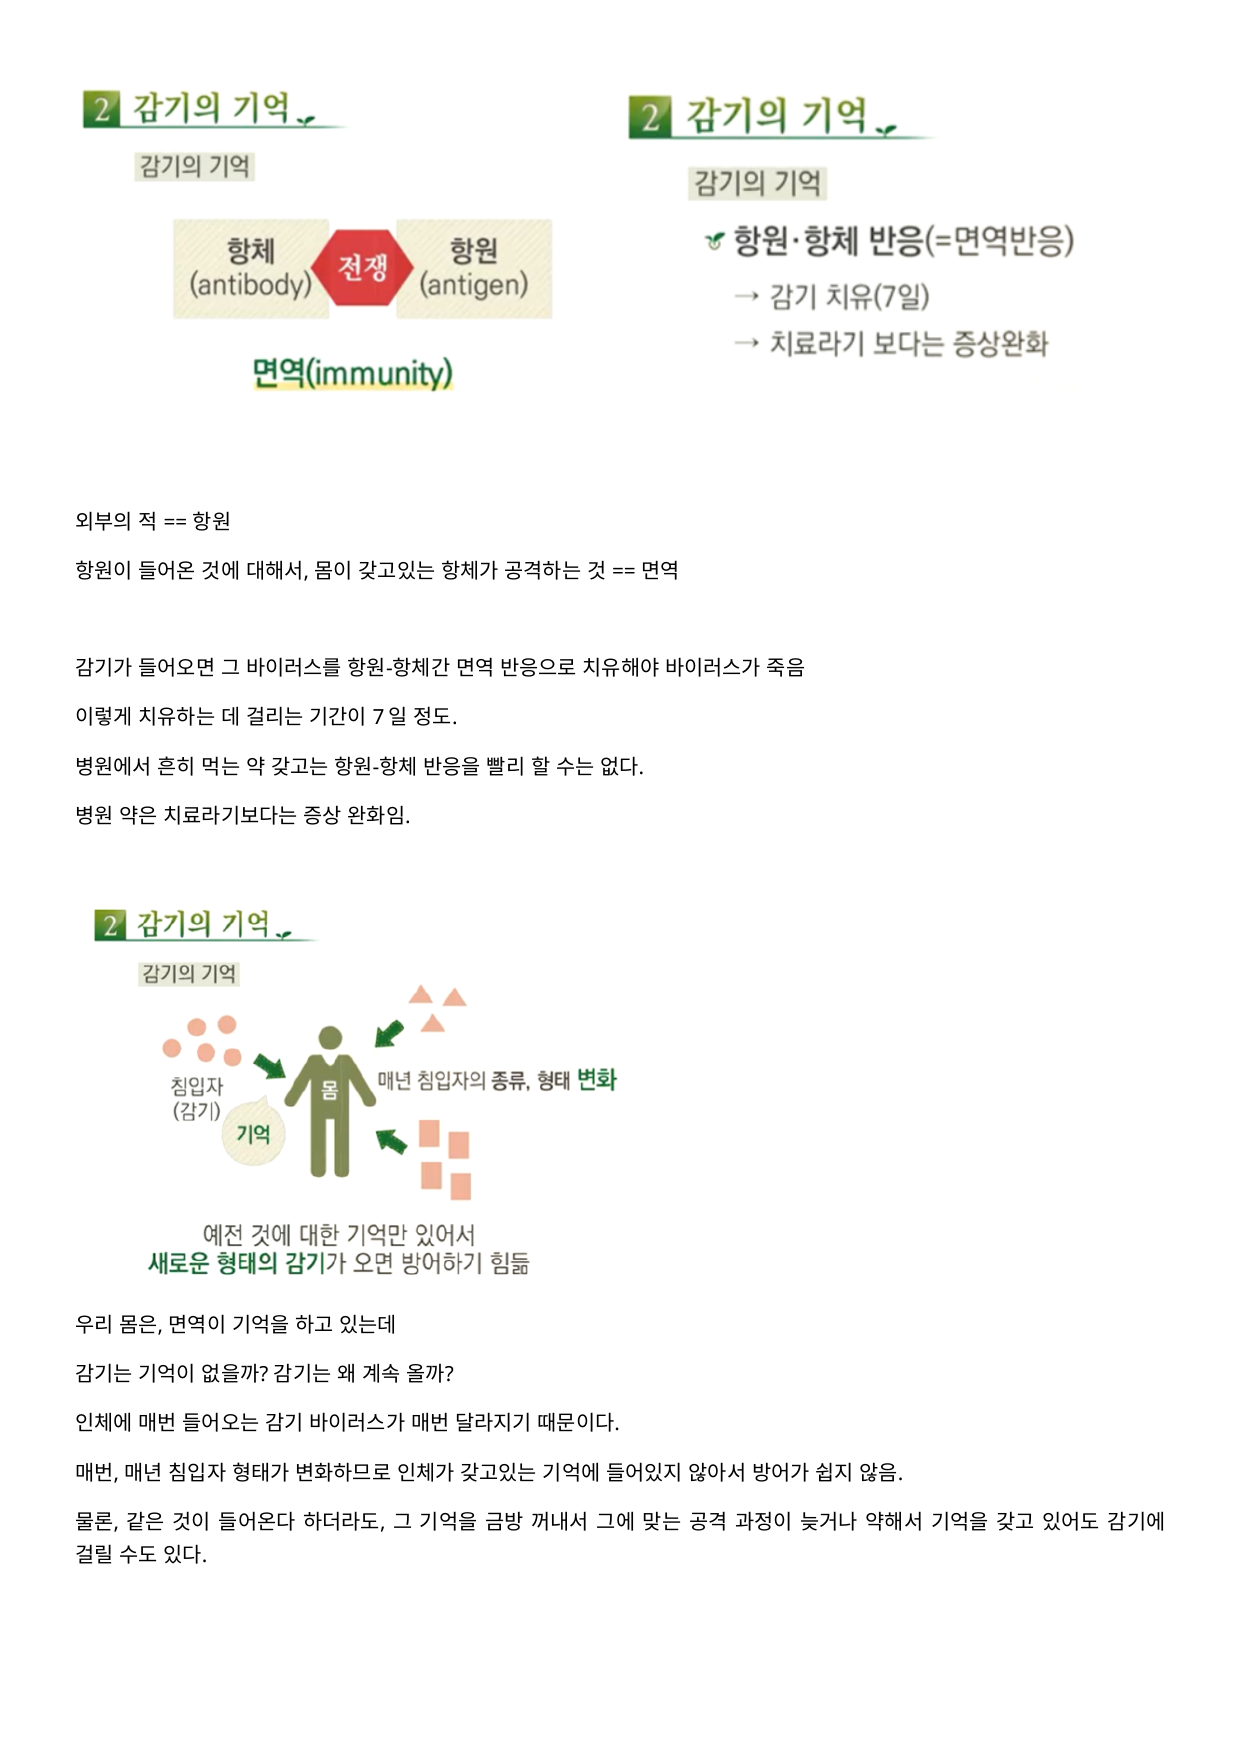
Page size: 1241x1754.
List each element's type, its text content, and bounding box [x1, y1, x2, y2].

picture [75, 75, 586, 446]
picture [603, 75, 1098, 392]
text 매번, 매년 침입자 형태가 변화하므로 인체가 갖고있는 기억에 들어있지 않아서 방어가 쉽지 않음. [75, 1456, 1165, 1486]
text 이렇게 치유하는 데 걸리는 기간이 7일 정도. [75, 701, 1165, 731]
text 병원 약은 치료라기보다는 증상 완화임. [75, 799, 1165, 829]
text 인체에 매번 들어오는 감기 바이러스가 매번 달라지기 때문이다. [75, 1407, 1165, 1437]
text 외부의 적 == 항원 [75, 505, 1165, 535]
text 항원이 들어온 것에 대해서, 몸이 갖고있는 항체가 공격하는 것 == 면역 [75, 554, 1165, 585]
text 병원에서 흔히 먹는 약 갖고는 항원-항체 반응을 빨리 할 수는 없다. [75, 750, 1165, 780]
text 물론, 같은 것이 들어온다 하더라도, 그 기억을 금방 꺼내서 그에 맞는 공격 과정이 늦거나 약해서 기억을 갖고 있어도 감기에 걸릴 수도 있다. [75, 1505, 1165, 1568]
text 감기는 기억이 없을까? 감기는 왜 계속 올까? [75, 1357, 1165, 1387]
text 우리 몸은, 면역이 기억을 하고 있는데 [75, 1308, 1165, 1338]
text 감기가 들어오면 그 바이러스를 항원-항체간 면역 반응으로 치유해야 바이러스가 죽음 [75, 651, 1165, 681]
picture [75, 896, 636, 1289]
